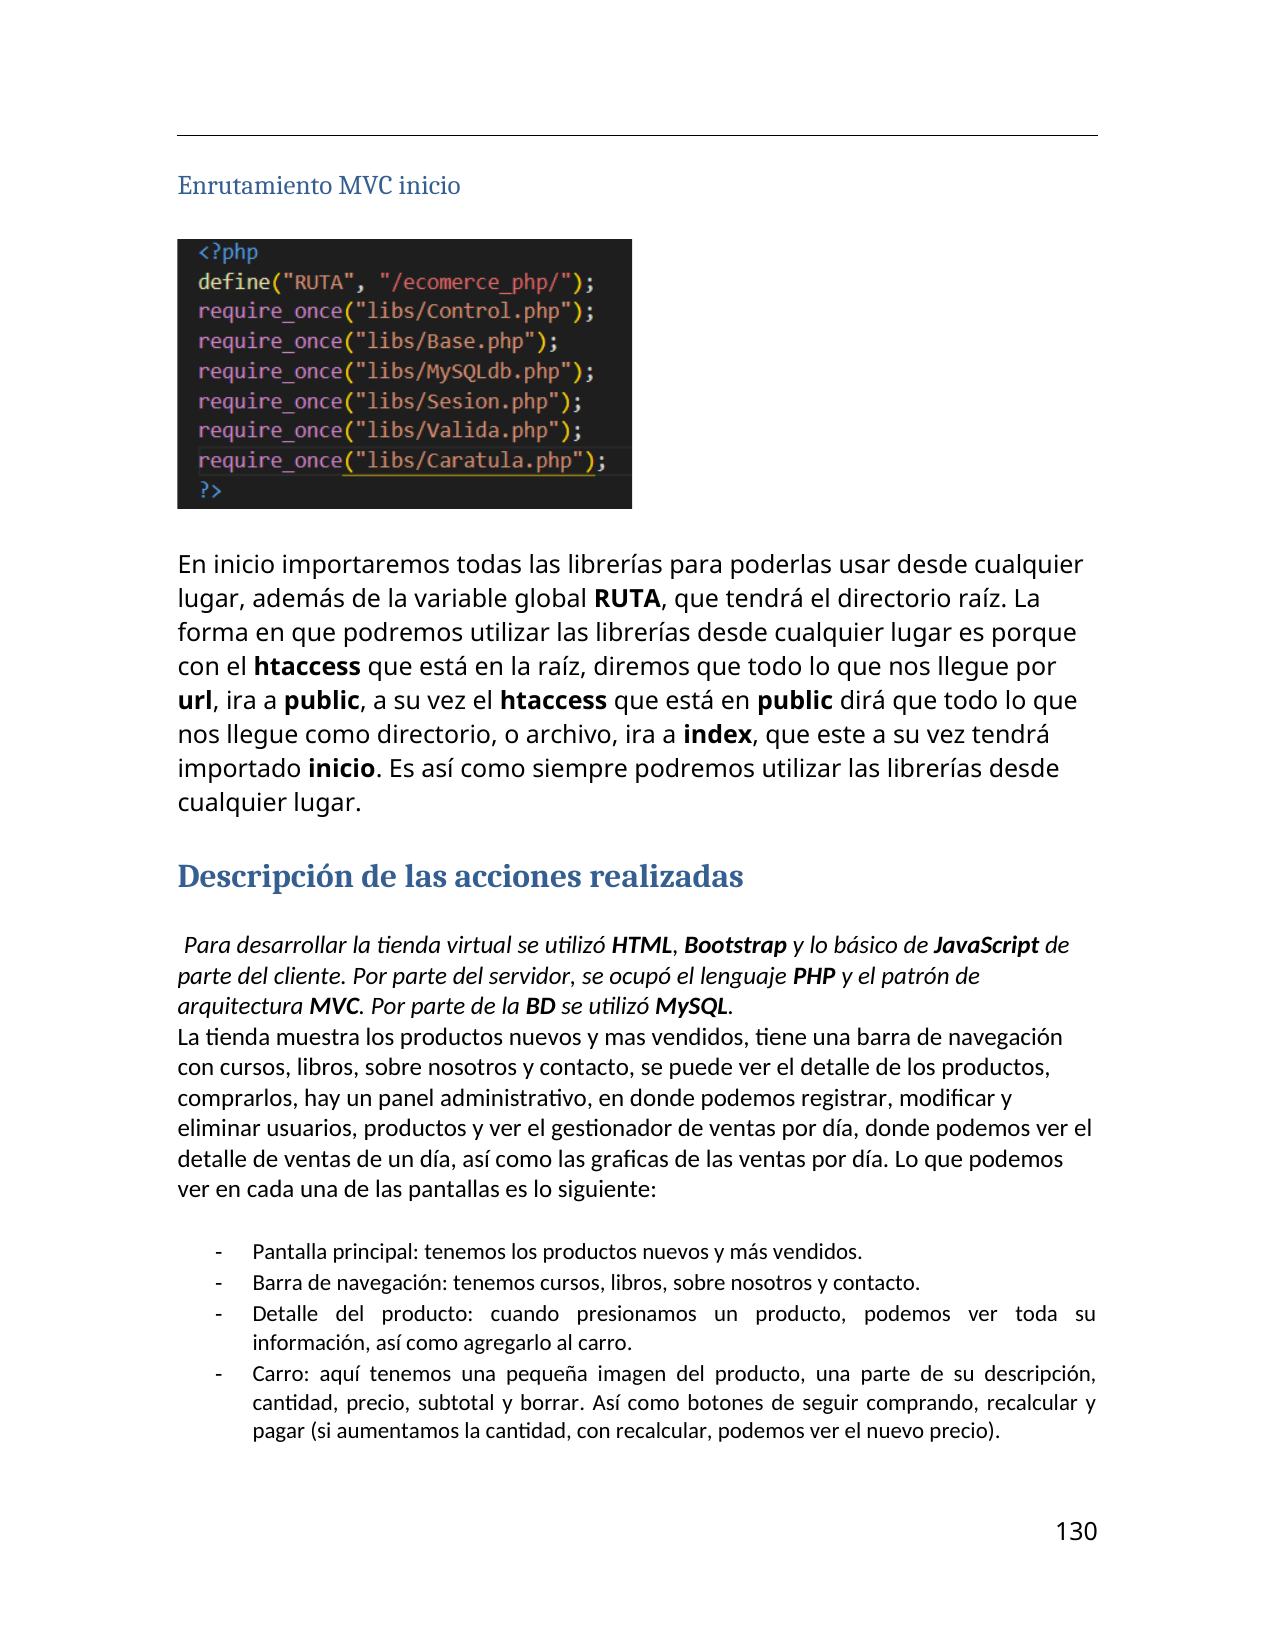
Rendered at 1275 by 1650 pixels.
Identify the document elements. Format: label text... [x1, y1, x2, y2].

subtitle Descripción de las acciones realizadas [177, 857, 1098, 895]
subtitle Enrutamiento MVC inicio [177, 170, 1098, 201]
text En inicio importaremos todas las librerías para poderlas usar desde cualquier lugar, además de la variable global RUTA, que tendrá el directorio raíz. La forma en que podremos utilizar las librerías desde cualquier lugar es porque con el htaccess que está en la raíz, diremos que todo lo que nos llegue por url, ira a public, a su vez el htaccess que está en public dirá que todo lo que nos llegue como directorio, o archivo, ira a index, que este a su vez tendrá importado inicio. Es así como siempre podremos utilizar las librerías desde cualquier lugar. [177, 546, 1098, 819]
text Para desarrollar la tienda virtual se utilizó HTML, Bootstrap y lo básico de JavaScript de parte del cliente. Por parte del servidor, se ocupó el lenguaje PHP y el patrón de arquitectura MVC. Por parte de la BD se utilizó MySQL. [177, 929, 1098, 1021]
list Barra de navegación: tenemos cursos, libros, sobre nosotros y contacto. [215, 1266, 1098, 1297]
picture [177, 239, 633, 509]
list Carro: aquí tenemos una pequeña imagen del producto, una parte de su descripción, cantidad, precio, subtotal y borrar. Así como botones de seguir comprando, recalcular y pagar (si aumentamos la cantidad, con recalcular, podemos ver el nuevo precio). [215, 1356, 1098, 1444]
text La tienda muestra los productos nuevos y mas vendidos, tiene una barra de navegación con cursos, libros, sobre nosotros y contacto, se puede ver el detalle de los productos, comprarlos, hay un panel administrativo, en donde podemos registrar, modificar y eliminar usuarios, productos y ver el gestionador de ventas por día, donde podemos ver el detalle de ventas de un día, así como las graficas de las ventas por día. Lo que podemos ver en cada una de las pantallas es lo siguiente: [177, 1021, 1098, 1204]
list Pantalla principal: tenemos los productos nuevos y más vendidos. [215, 1235, 1098, 1266]
list Detalle del producto: cuando presionamos un producto, podemos ver toda su información, así como agregarlo al carro. [215, 1297, 1098, 1356]
